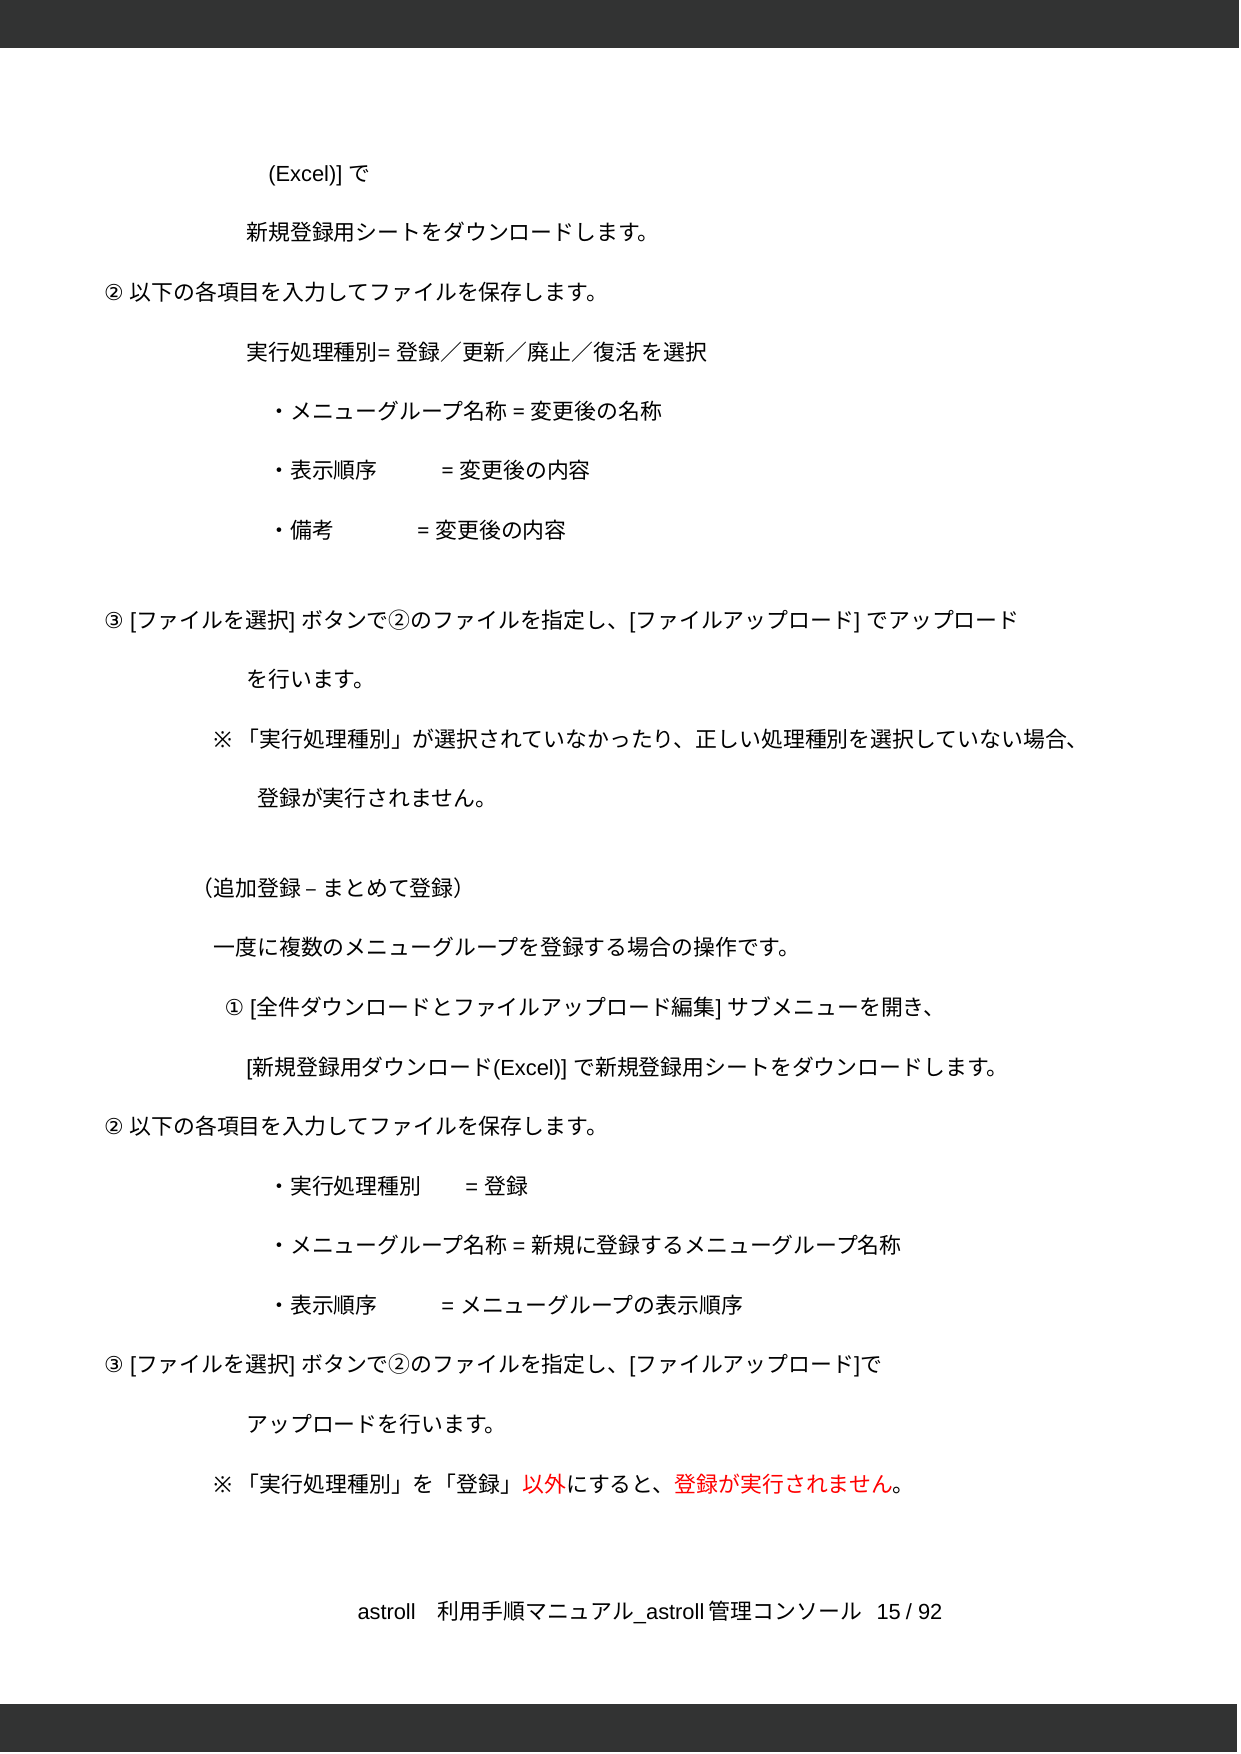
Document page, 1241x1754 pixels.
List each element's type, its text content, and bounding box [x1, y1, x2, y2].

text ・メニューグループ名称 = 変更後の名称 [246, 380, 1152, 440]
text ・メニューグループ名称 = 新規に登録するメニューグループ名称 [268, 1214, 1152, 1274]
text ※ 「実行処理種別」が選択されていなかったり、正しい処理種別を選択していない場合、 [213, 708, 1152, 767]
text 実行処理種別= 登録／更新／廃止／復活 を選択 [246, 321, 1152, 380]
text [ファイルを選択] ボタンで②のファイルを指定し、[ファイルアップロード] でアップロード [104, 589, 1152, 648]
picture [0, 1704, 1237, 1752]
text 一度に複数のメニューグループを登録する場合の操作です。 [213, 916, 1152, 976]
text ※ 「実行処理種別」を「登録」以外にすると、登録が実行されません。 [213, 1453, 1152, 1512]
text 新規登録用シートをダウンロードします。 [246, 201, 1152, 261]
text （追加登録 – まとめて登録） [191, 857, 1130, 916]
text [ファイルを選択] ボタンで②のファイルを指定し、[ファイルアップロード]で [104, 1333, 1152, 1393]
text を行います。 [246, 648, 1152, 708]
text 以下の各項目を入力してファイルを保存します。 [104, 261, 1152, 321]
text [新規登録用ダウンロード(Excel)] で新規登録用シートをダウンロードします。 [246, 1036, 1152, 1095]
list [全件ダウンロードとファイルアップロード編集] サブメニューを開き、 [224, 976, 1152, 1036]
text 登録が実行されません。 [213, 767, 1152, 827]
text ・実行処理種別 = 登録 [268, 1155, 1152, 1214]
text アップロードを行います。 [246, 1393, 1152, 1453]
text 以下の各項目を入力してファイルを保存します。 [104, 1095, 1152, 1155]
text ・表示順序 = メニューグループの表示順序 [268, 1274, 1152, 1333]
picture [0, 0, 1239, 48]
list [224, 142, 1152, 201]
text ・表示順序 = 変更後の内容 [246, 440, 1152, 499]
text ・備考 = 変更後の内容 [246, 499, 1152, 559]
